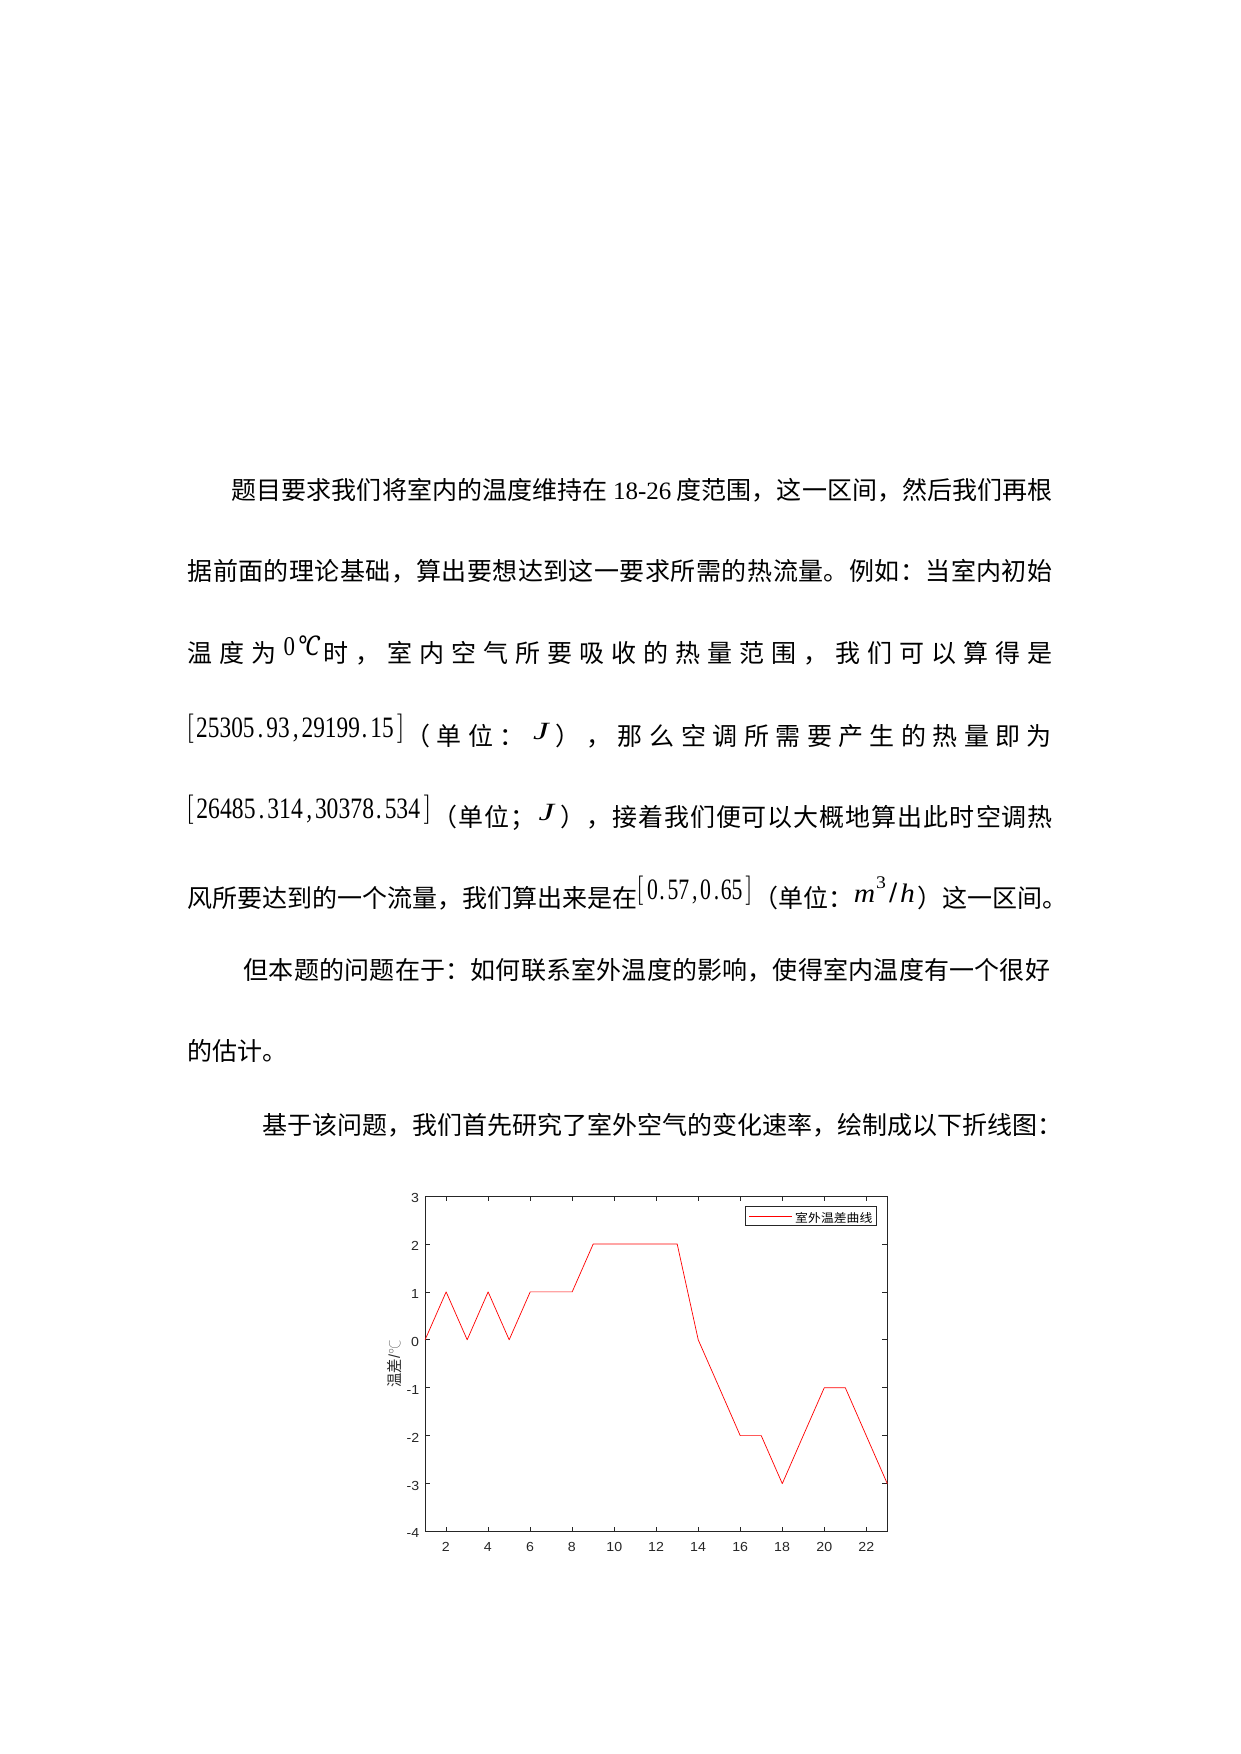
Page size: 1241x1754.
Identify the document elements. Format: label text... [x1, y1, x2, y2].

text 基于该问题，我们首先研究了室外空气的变化速率，绘制成以下折线图： [187, 1091, 1053, 1156]
text 题目要求我们将室内的温度维持在18-26度范围，这一区间，然后我们再根据前面的理论基础，算出要想达到这一要求所需的热流量。例如：当室内初始温度为时，室内空气所要吸收的热量范围，我们可以算得是（单位：），那么空调所需要产生的热量即为（单位；），接着我们便可以大概地算出此时空调热风所要达到的一个流量，我们算出来是在（单位：）这一区间。 [187, 456, 1053, 927]
text 但本题的问题在于：如何联系室外温度的影响，使得室内温度有一个很好的估计。 [187, 936, 1053, 1082]
